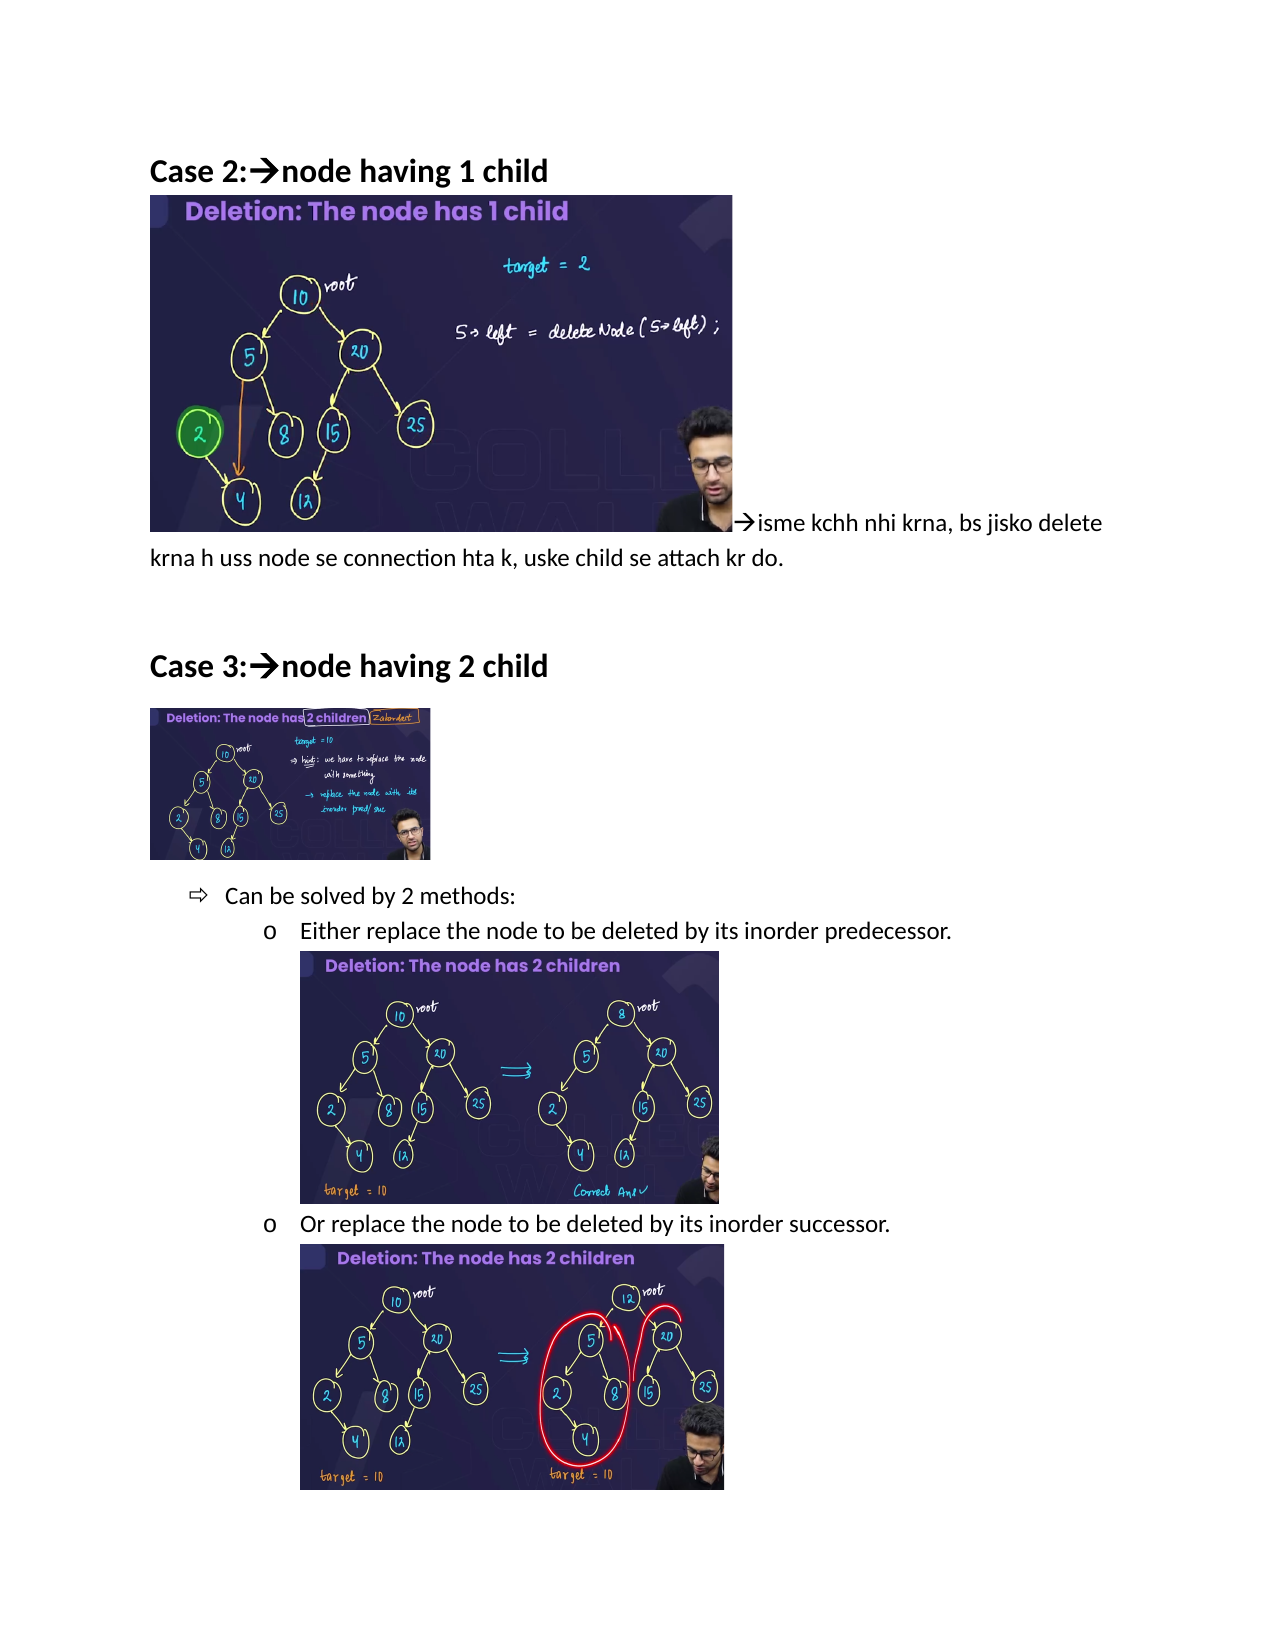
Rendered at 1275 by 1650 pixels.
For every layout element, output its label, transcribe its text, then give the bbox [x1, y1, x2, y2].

picture [150, 708, 431, 860]
picture [300, 951, 719, 1204]
picture [150, 195, 733, 532]
picture [300, 1244, 725, 1490]
list Can be solved by 2 methods: [187, 881, 1125, 911]
text Case 3:node having 2 child [150, 645, 1125, 686]
